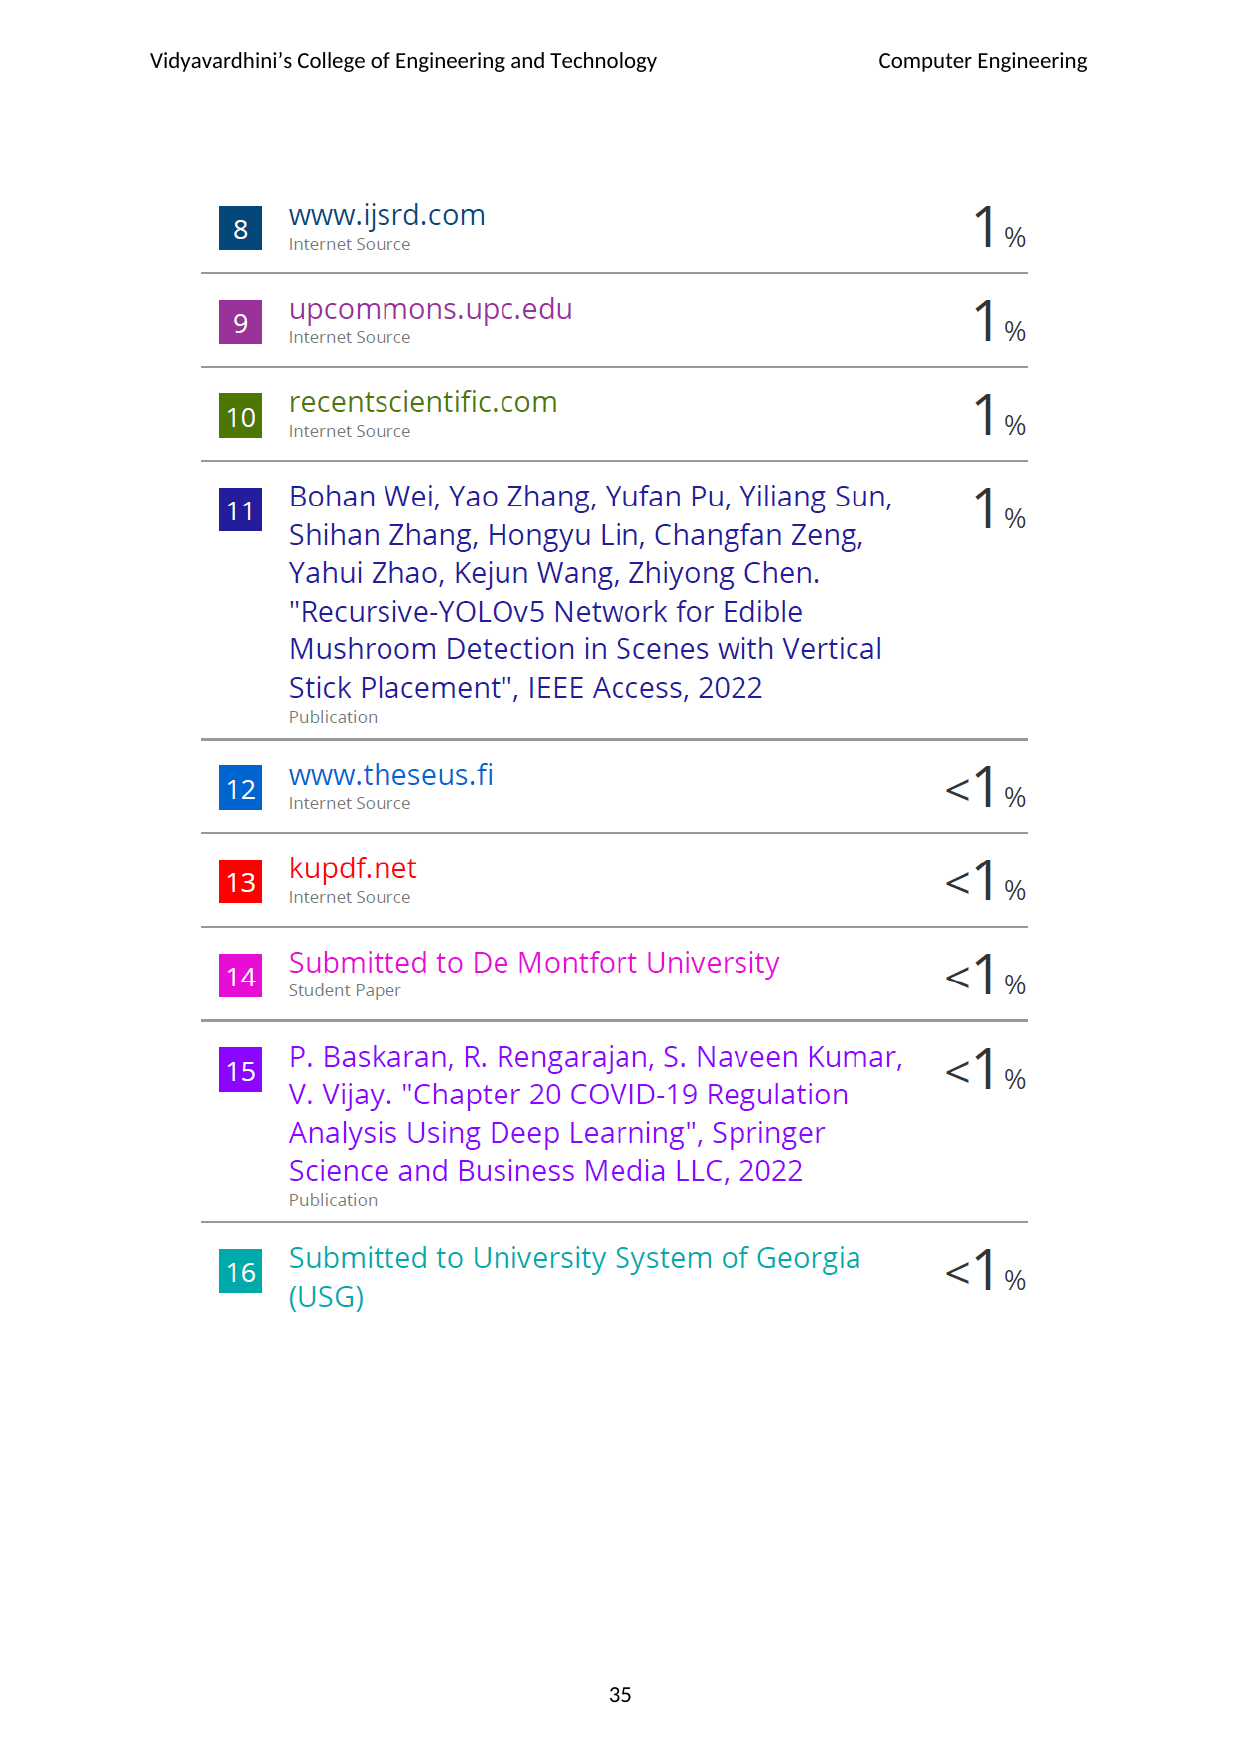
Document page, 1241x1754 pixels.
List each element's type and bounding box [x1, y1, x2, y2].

picture [150, 150, 1091, 1339]
